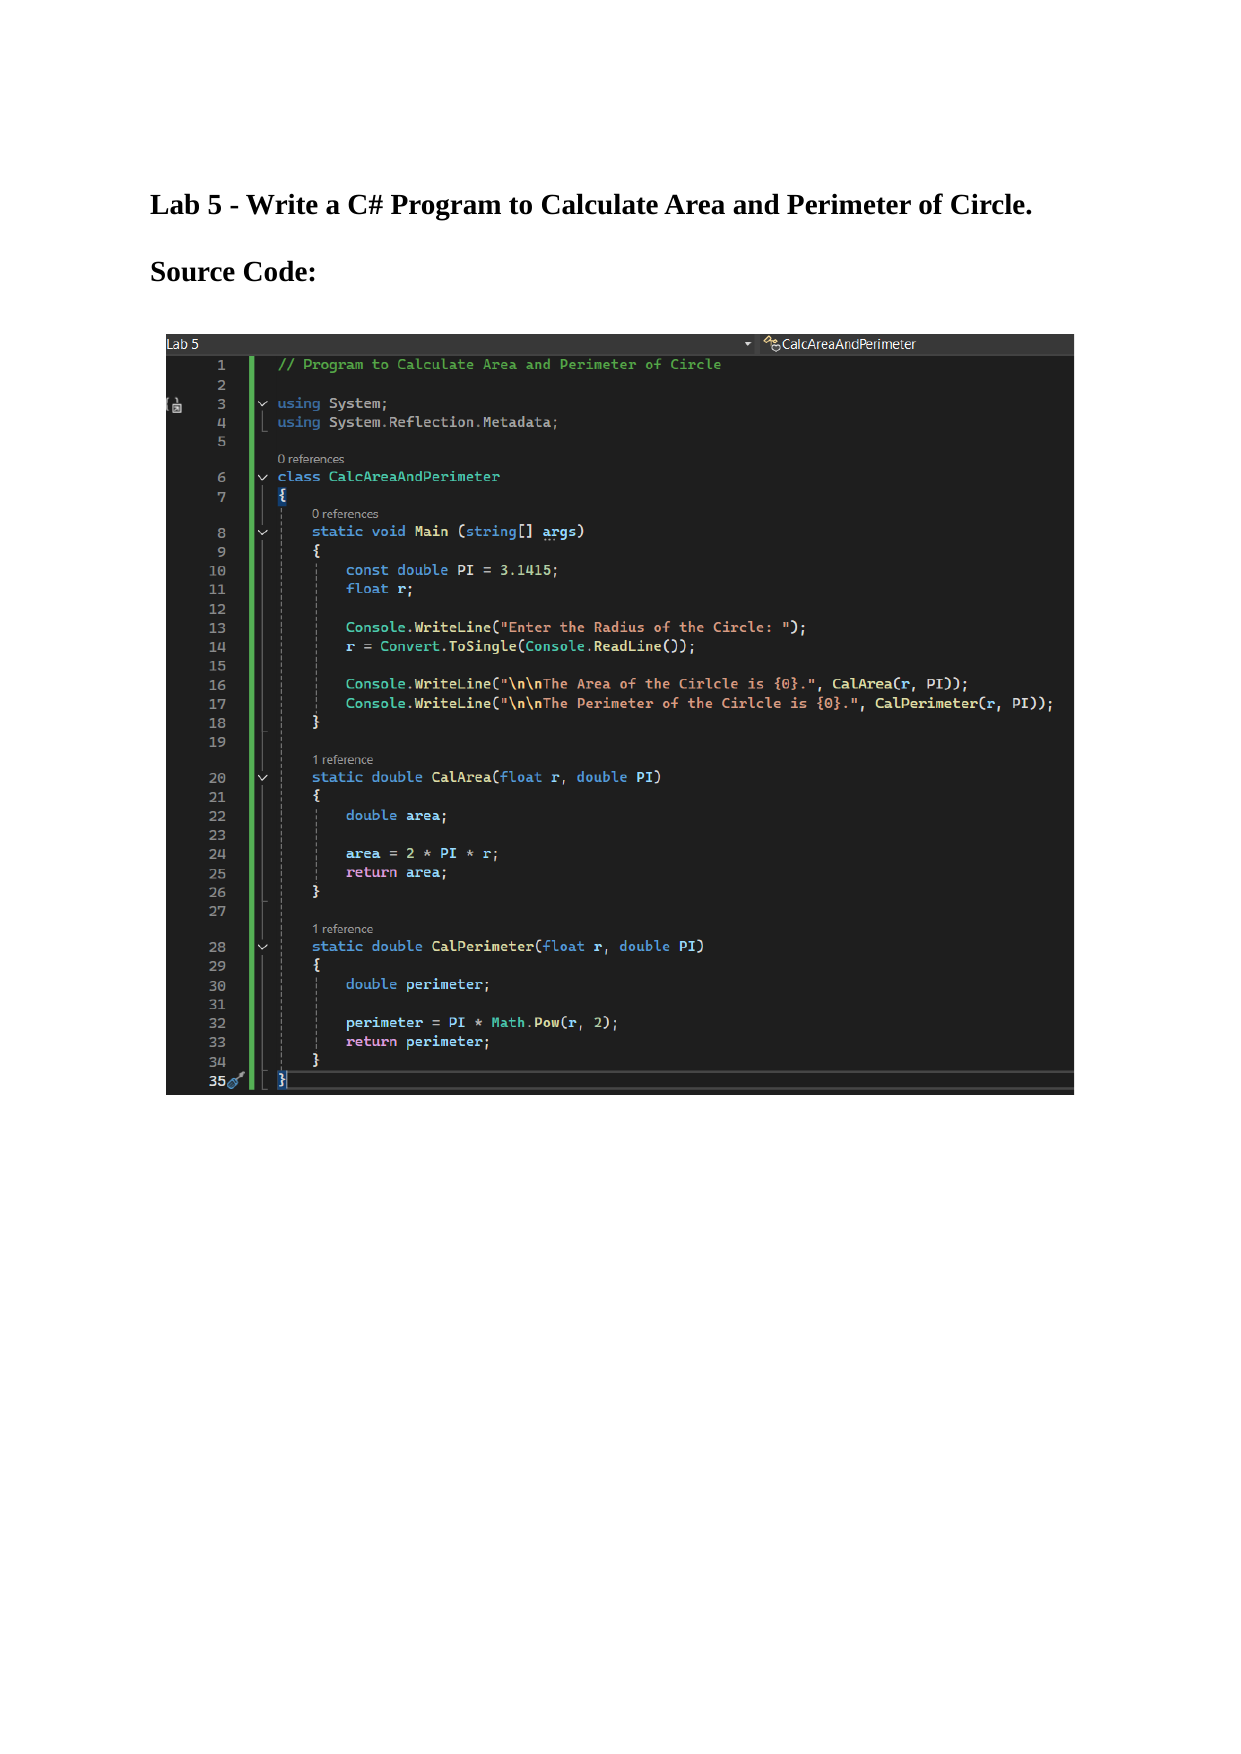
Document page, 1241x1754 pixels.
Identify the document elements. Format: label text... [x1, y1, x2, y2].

picture [166, 334, 1075, 1095]
subtitle Source Code: [150, 254, 1090, 288]
subtitle Lab 5 - Write a C# Program to Calculate Area and Perimeter of Circle. [150, 187, 1090, 221]
